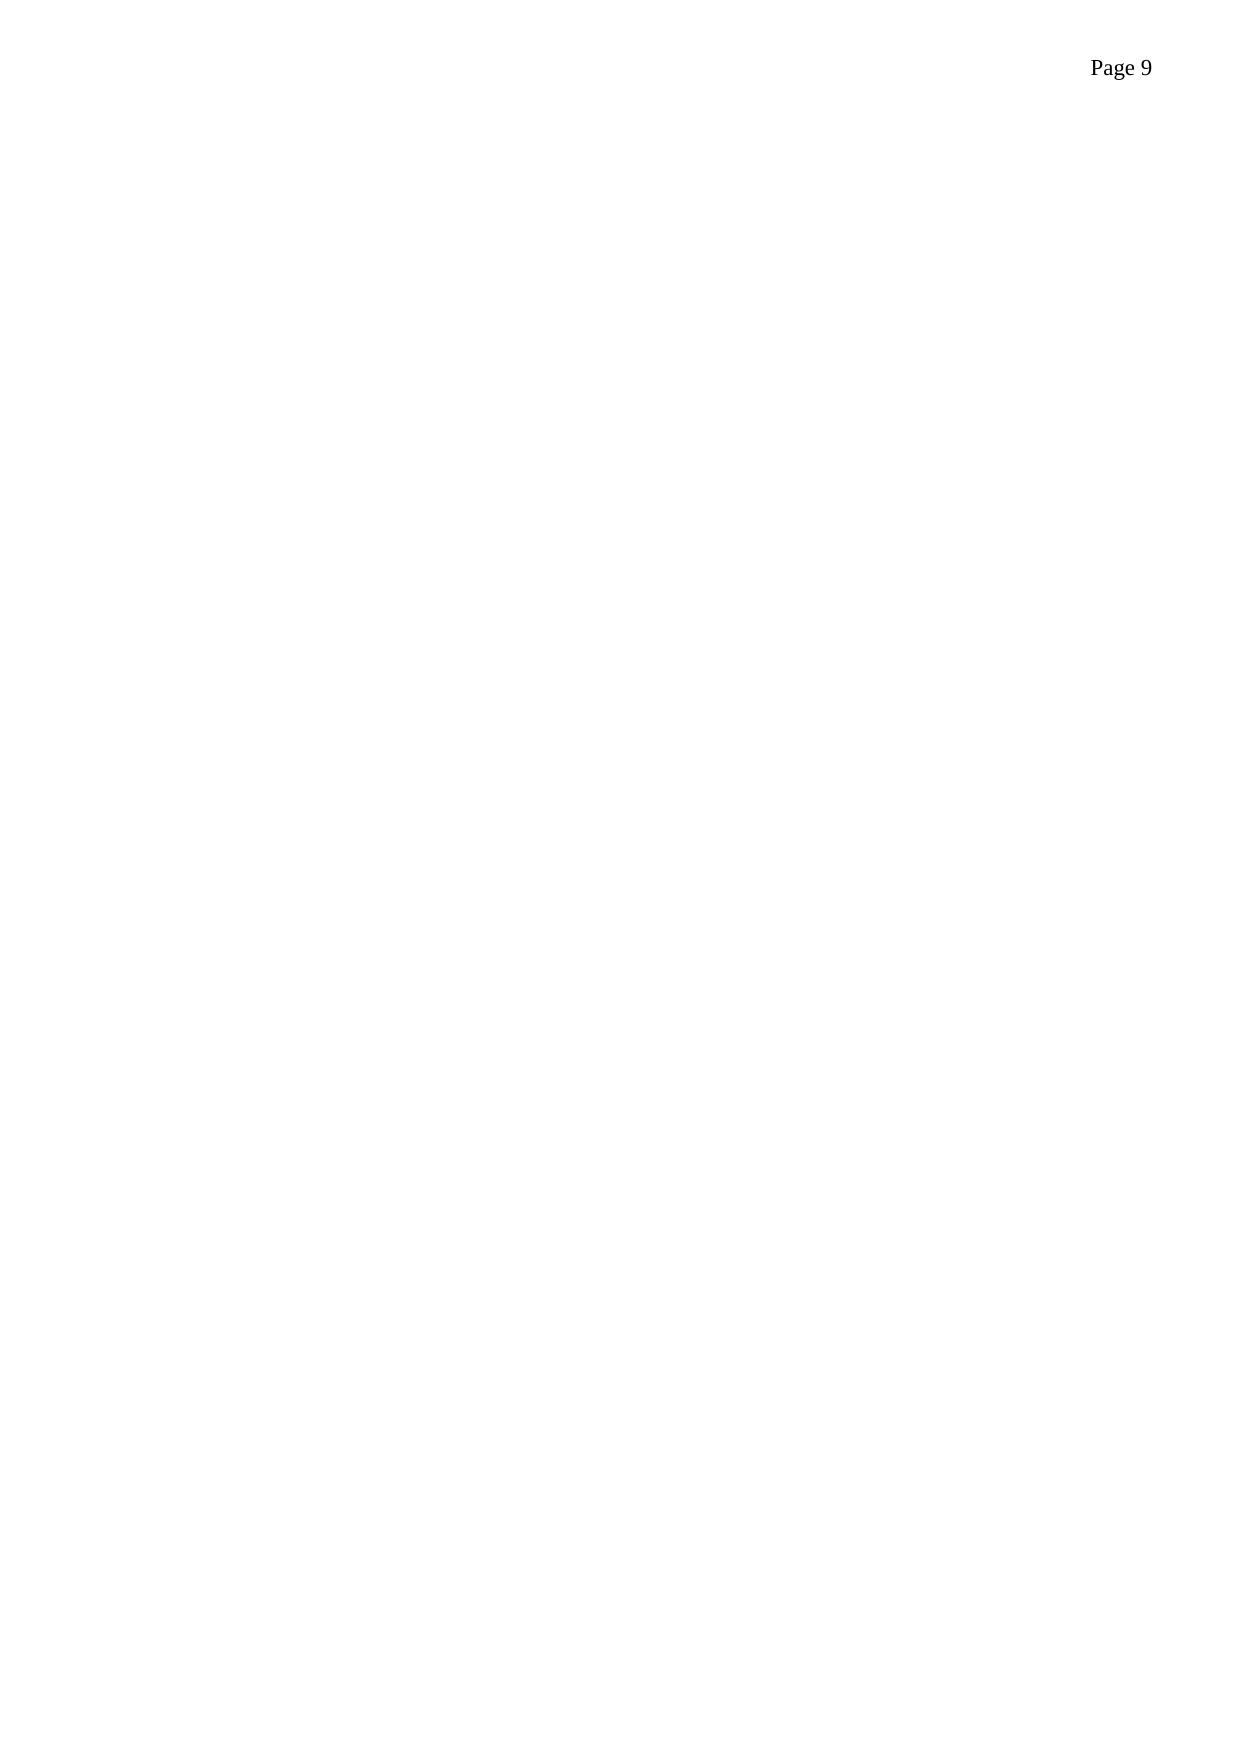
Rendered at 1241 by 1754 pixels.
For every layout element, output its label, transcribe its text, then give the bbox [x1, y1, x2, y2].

text Page 9 [137, 54, 1152, 80]
